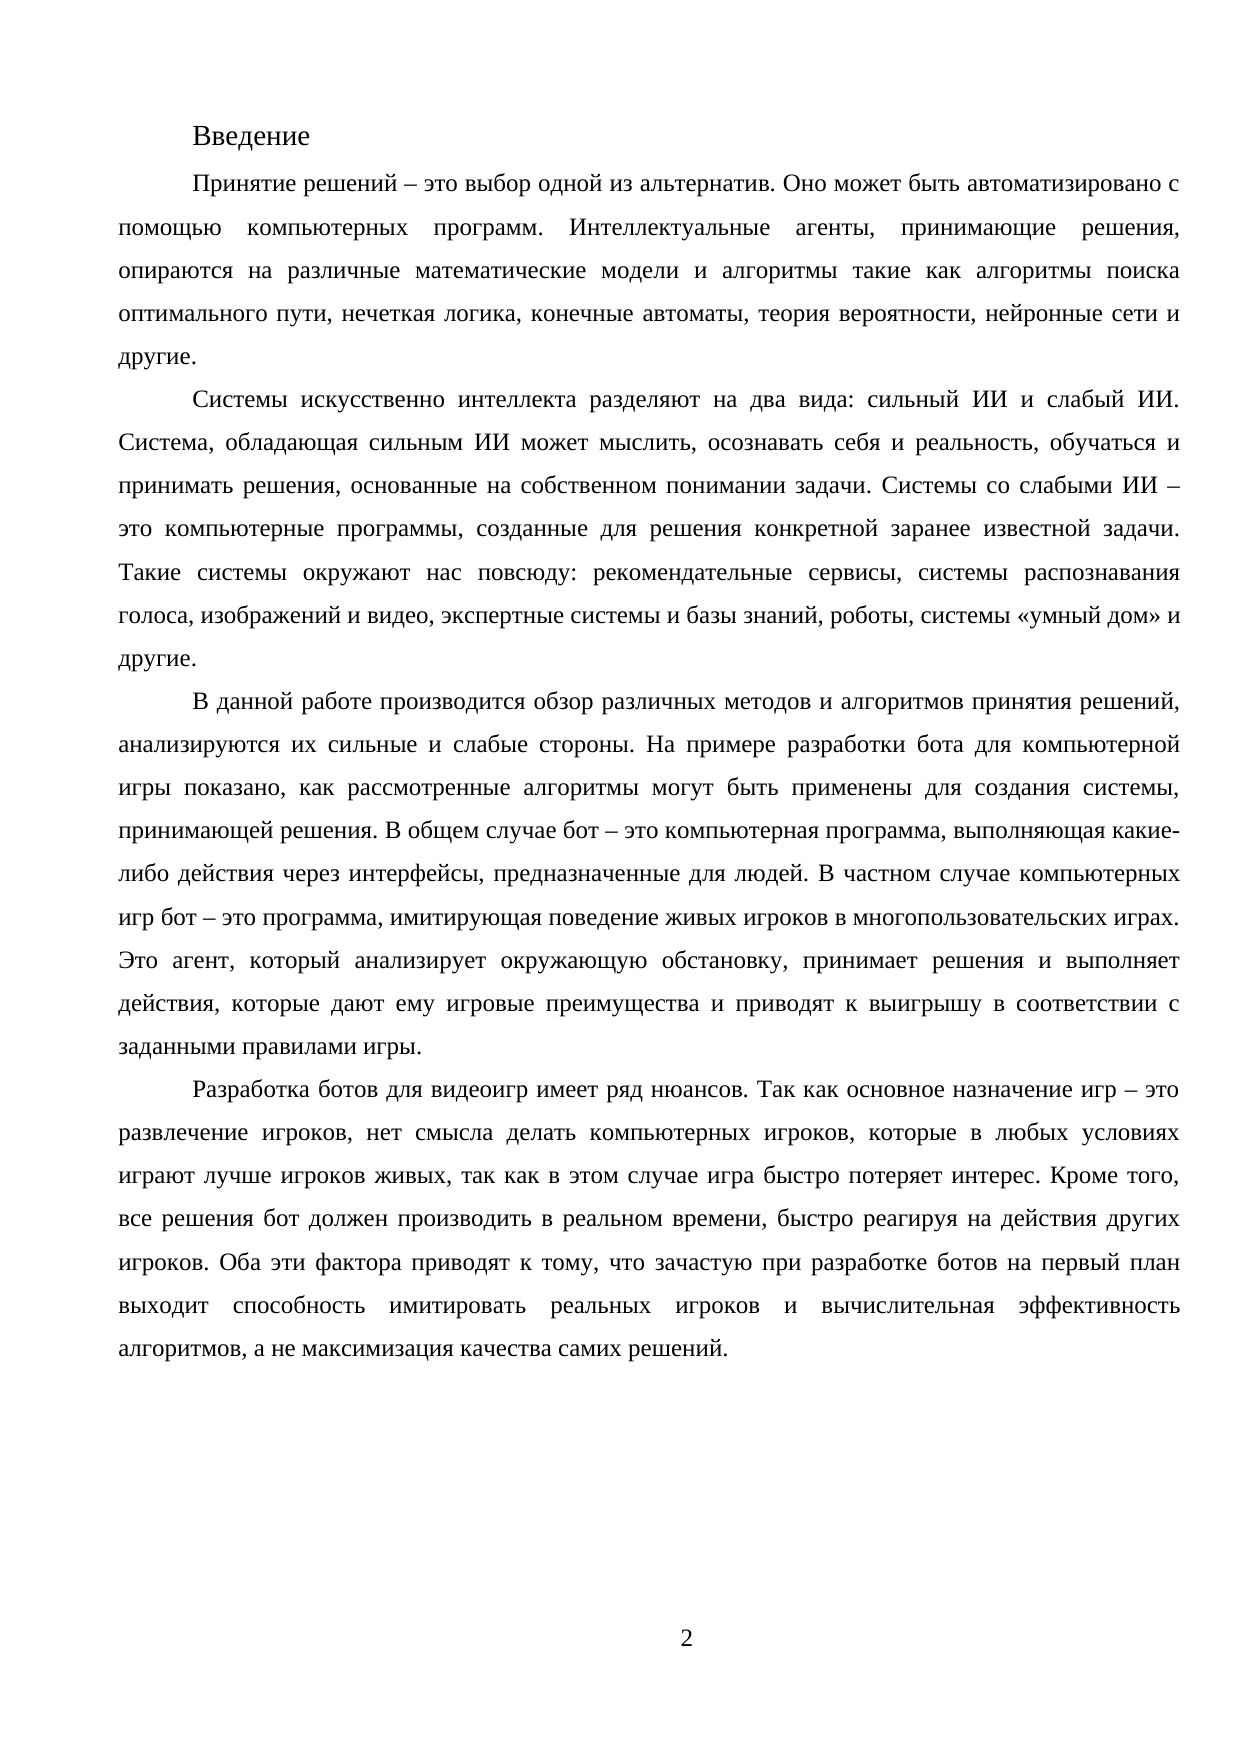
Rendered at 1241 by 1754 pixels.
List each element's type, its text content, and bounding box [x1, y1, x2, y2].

text Разработка ботов для видеоигр имеет ряд нюансов. Так как основное назначение игр – это развлечение игроков, нет смысла делать компьютерных игроков, которые в любых условиях играют лучше игроков живых, так как в этом случае игра быстро потеряет интерес. Кроме того, все решения бот должен производить в реальном времени, быстро реагируя на действия других игроков. Оба эти фактора приводят к тому, что зачастую при разработке ботов на первый план выходит способность имитировать реальных игроков и вычислительная эффективность алгоритмов, а не максимизация качества самих решений. [118, 1074, 1181, 1362]
subtitle Введение [192, 118, 1181, 152]
text Системы искусственно интеллекта разделяют на два вида: сильный ИИ и слабый ИИ. Система, обладающая сильным ИИ может мыслить, осознавать себя и реальность, обучаться и принимать решения, основанные на собственном понимании задачи. Системы со слабыми ИИ – это компьютерные программы, созданные для решения конкретной заранее известной задачи. Такие системы окружают нас повсюду: рекомендательные сервисы, системы распознавания голоса, изображений и видео, экспертные системы и базы знаний, роботы, системы «умный дом» и другие. [118, 384, 1181, 672]
text В данной работе производится обзор различных методов и алгоритмов принятия решений, анализируются их сильные и слабые стороны. На примере разработки бота для компьютерной игры показано, как рассмотренные алгоритмы могут быть применены для создания системы, принимающей решения. В общем случае бот – это компьютерная программа, выполняющая какие-либо действия через интерфейсы, предназначенные для людей. В частном случае компьютерных игр бот – это программа, имитирующая поведение живых игроков в многопользовательских играх. Это агент, который анализирует окружающую обстановку, принимает решения и выполняет действия, которые дают ему игровые преимущества и приводят к выигрышу в соответствии с заданными правилами игры. [118, 686, 1181, 1060]
text Принятие решений – это выбор одной из альтернатив. Оно может быть автоматизировано с помощью компьютерных программ. Интеллектуальные агенты, принимающие решения, опираются на различные математические модели и алгоритмы такие как алгоритмы поиска оптимального пути, нечеткая логика, конечные автоматы, теория вероятности, нейронные сети и другие. [118, 168, 1181, 370]
